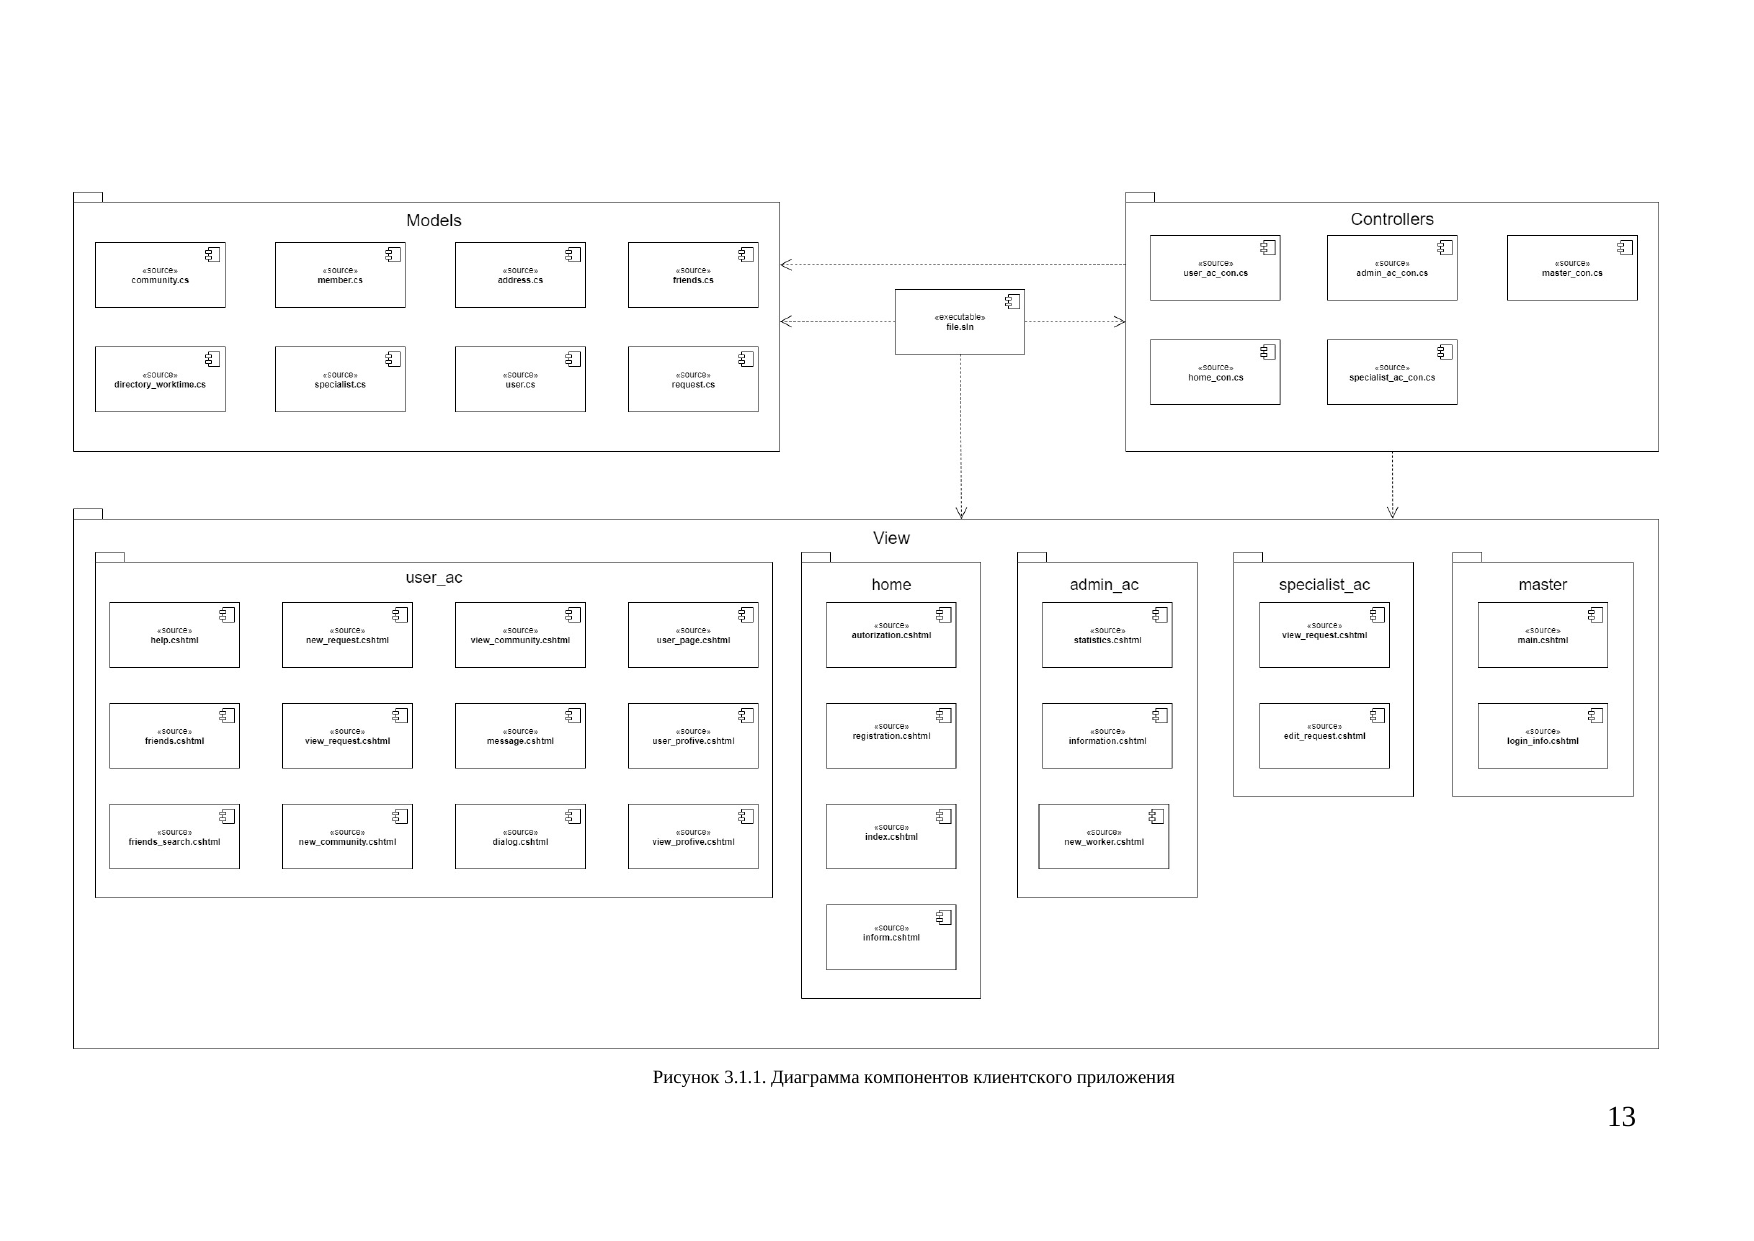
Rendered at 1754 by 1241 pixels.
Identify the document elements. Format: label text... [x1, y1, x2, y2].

picture [73, 177, 1659, 1049]
